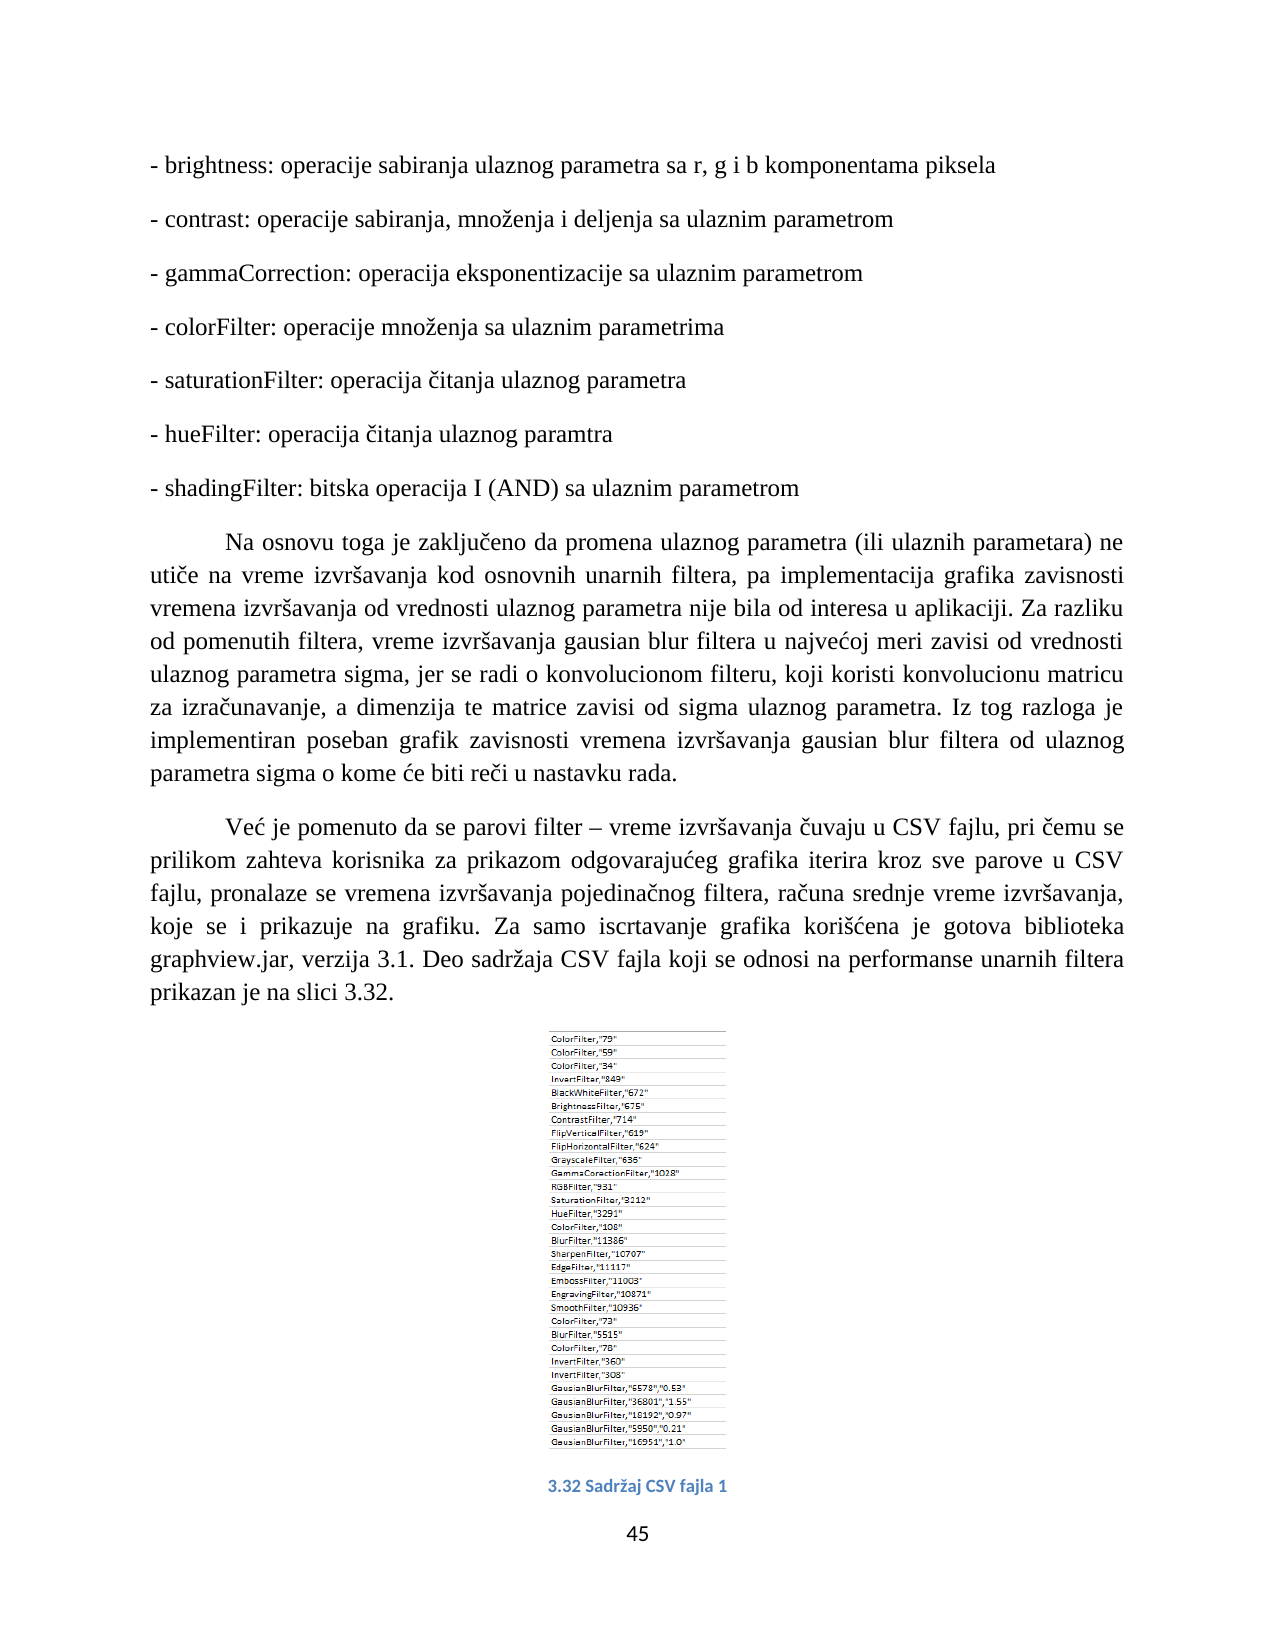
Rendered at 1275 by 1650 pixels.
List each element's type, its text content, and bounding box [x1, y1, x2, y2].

text - brightness: operacije sabiranja ulaznog parametra sa r, g i b komponentama piksela [150, 150, 1125, 179]
text - contrast: operacije sabiranja, množenja i deljenja sa ulaznim parametrom [150, 204, 1125, 233]
text - shadingFilter: bitska operacija I (AND) sa ulaznim parametrom [150, 473, 1125, 502]
text - gammaCorrection: operacija eksponentizacije sa ulaznim parametrom [150, 258, 1125, 286]
text 3.32 Sadržaj CSV fajla 1 [150, 1475, 1125, 1498]
text - colorFilter: operacije množenja sa ulaznim parametrima [150, 312, 1125, 340]
text - saturationFilter: operacija čitanja ulaznog parametra [150, 365, 1125, 394]
picture [549, 1031, 726, 1450]
text - hueFilter: operacija čitanja ulaznog paramtra [150, 419, 1125, 448]
text Već je pomenuto da se parovi filter – vreme izvršavanja čuvaju u CSV fajlu, pri čemu se prilikom zahteva korisnika za prikazom odgovarajućeg grafika iterira kroz sve parove u CSV fajlu, pronalaze se vremena izvršavanja pojedinačnog filtera, računa srednje vreme izvršavanja, koje se i prikazuje na grafiku. Za samo iscrtavanje grafika korišćena je gotova biblioteka graphview.jar, verzija 3.1. Deo sadržaja CSV fajla koji se odnosi na performanse unarnih filtera prikazan je na slici 3.32. [150, 812, 1125, 1006]
text Na osnovu toga je zaključeno da promena ulaznog parametra (ili ulaznih parametara) ne utiče na vreme izvršavanja kod osnovnih unarnih filtera, pa implementacija grafika zavisnosti vremena izvršavanja od vrednosti ulaznog parametra nije bila od interesa u aplikaciji. Za razliku od pomenutih filtera, vreme izvršavanja gausian blur filtera u najvećoj meri zavisi od vrednosti ulaznog parametra sigma, jer se radi o konvolucionom filteru, koji koristi konvolucionu matricu za izračunavanje, a dimenzija te matrice zavisi od sigma ulaznog parametra. Iz tog razloga je implementiran poseban grafik zavisnosti vremena izvršavanja gausian blur filtera od ulaznog parametra sigma o kome će biti reči u nastavku rada. [150, 527, 1125, 787]
